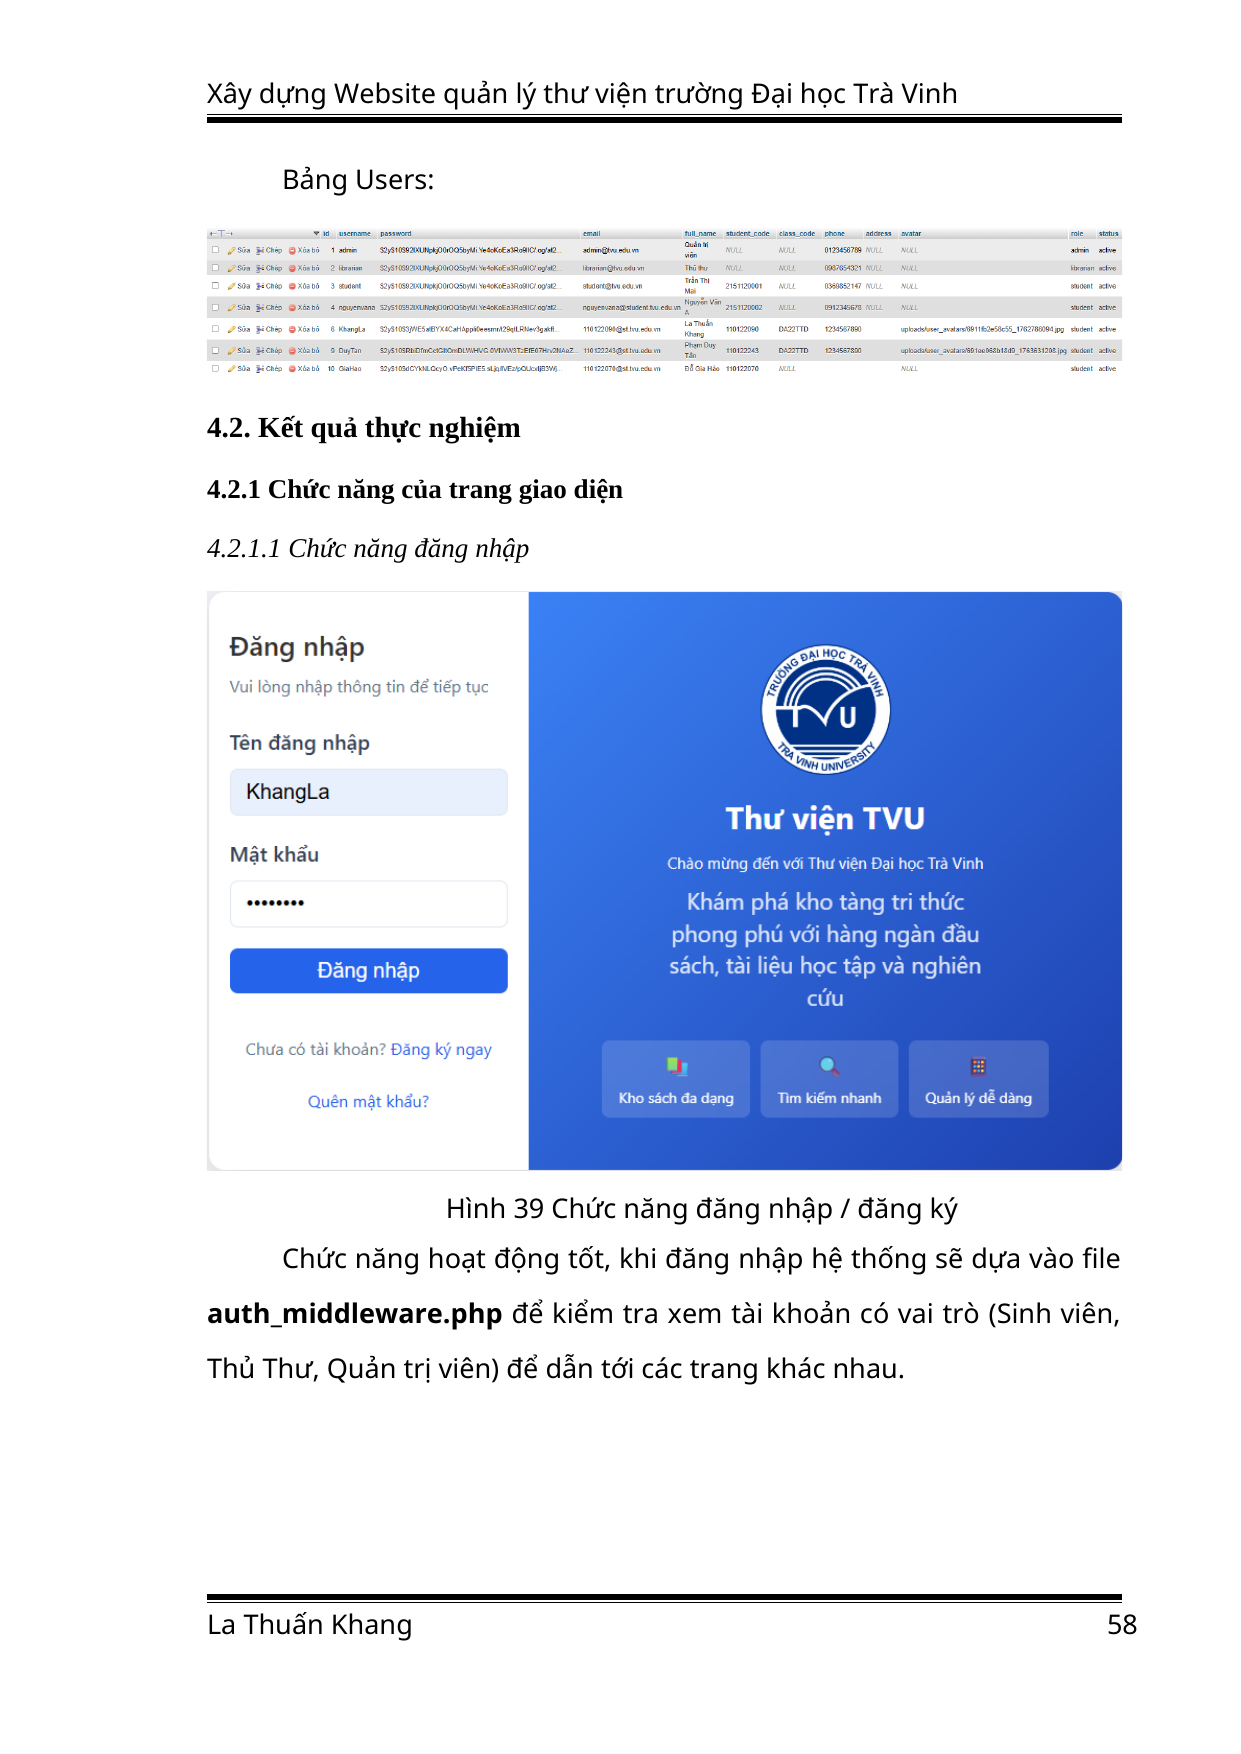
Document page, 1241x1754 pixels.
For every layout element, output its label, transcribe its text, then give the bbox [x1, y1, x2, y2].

subtitle Chức năng đăng nhập [207, 532, 1122, 563]
subtitle Kết quả thực nghiệm [207, 410, 1122, 444]
picture [206, 591, 1123, 1171]
subtitle Chức năng của trang giao diện [207, 473, 1122, 504]
text Chức năng hoạt động tốt, khi đăng nhập hệ thống sẽ dựa vào file auth_middleware.php để kiểm tra xem tài khoản có vai trò (Sinh viên, Thủ Thư, Quản trị viên) để dẫn tới các trang khác nhau. [207, 1239, 1122, 1387]
picture [206, 228, 1123, 380]
text Bảng Users: [207, 160, 1122, 197]
